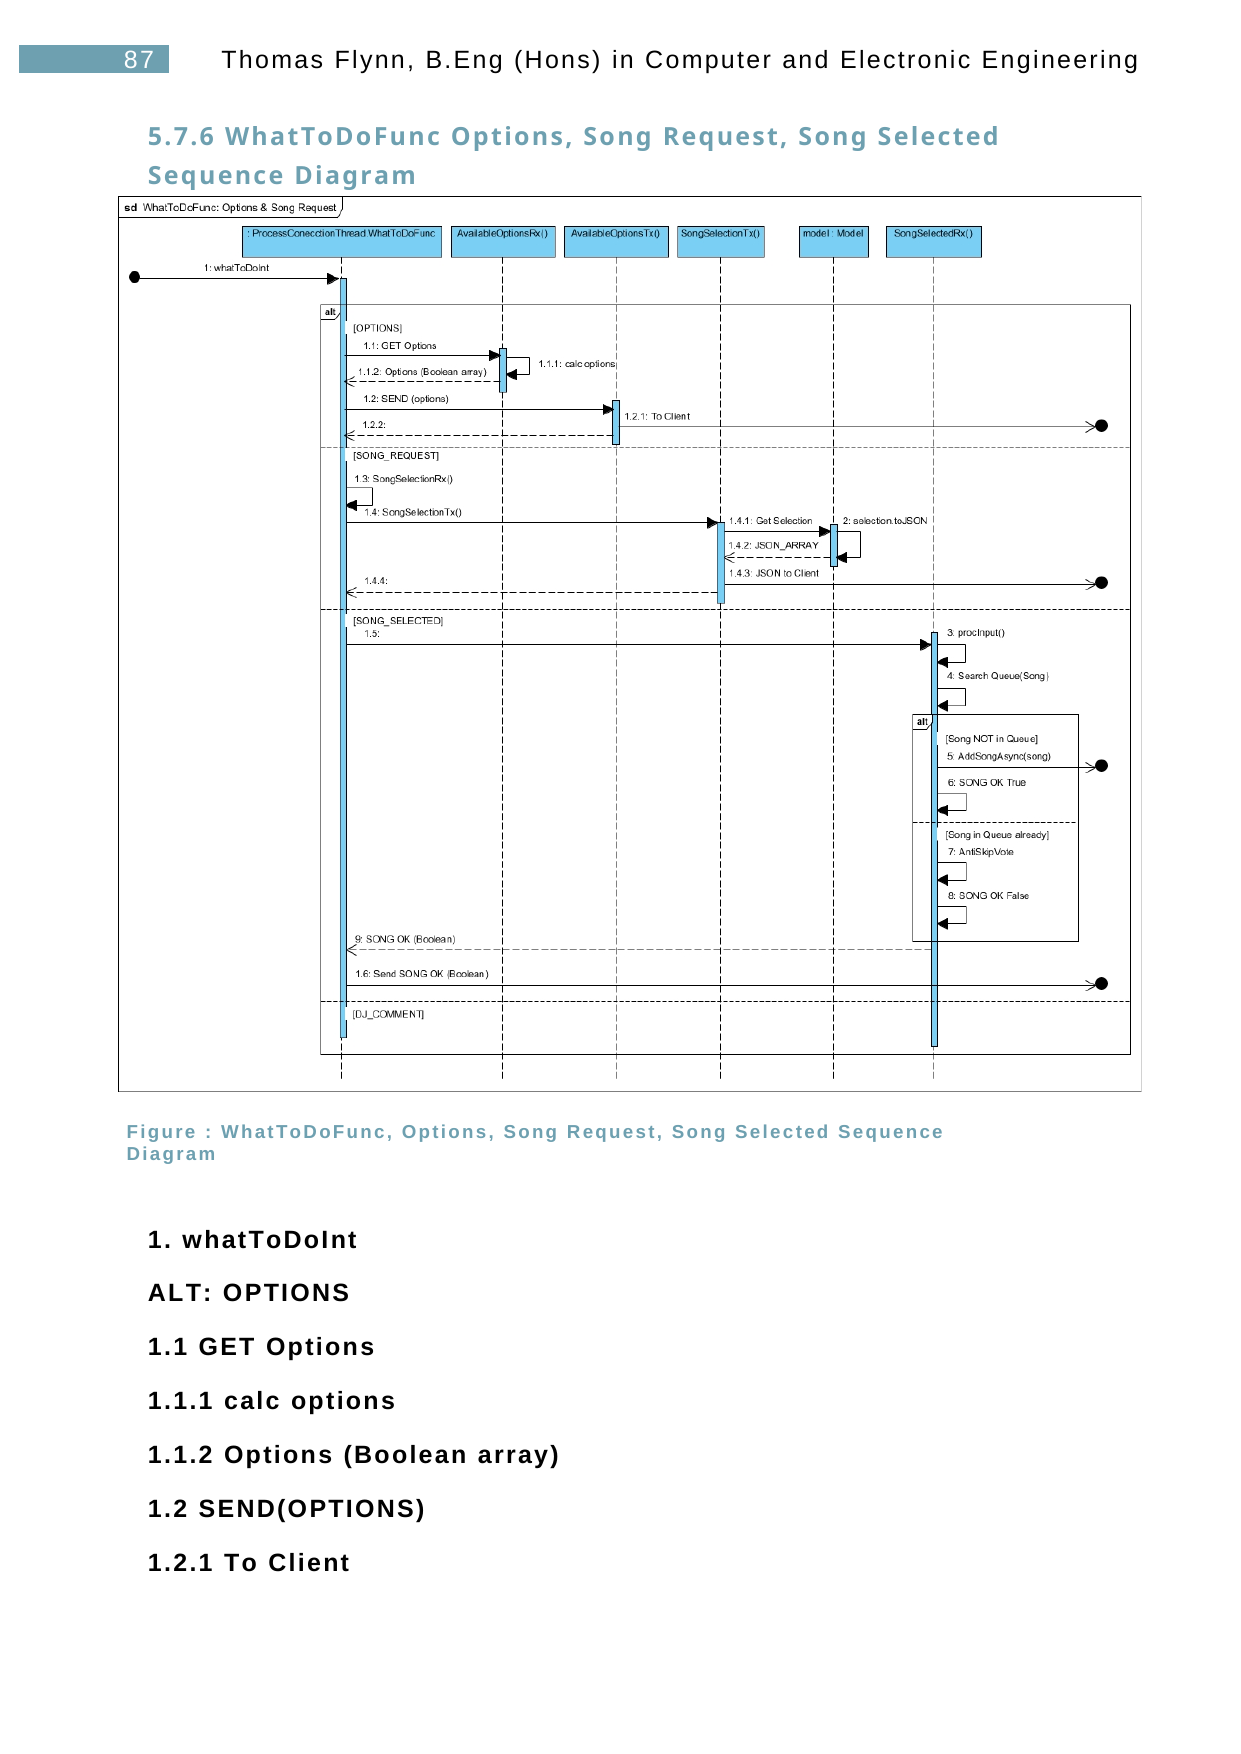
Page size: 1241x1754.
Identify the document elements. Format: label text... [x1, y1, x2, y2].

picture [118, 196, 1142, 1092]
text 1.1.1 calc options [148, 1386, 1122, 1415]
text 1.2 SEND(OPTIONS) [148, 1494, 1122, 1523]
subtitle 5.7.6 WhatToDoFunc Options, Song Request, Song Selected Sequence Diagram [148, 118, 1122, 191]
text 1.2.1 To Client [148, 1548, 1122, 1576]
text 1.1.2 Options (Boolean array) [148, 1440, 1122, 1469]
text 1.1 GET Options [148, 1332, 1122, 1361]
text 1. whatToDoInt [148, 1224, 1122, 1253]
text ALT: OPTIONS [148, 1278, 1122, 1307]
